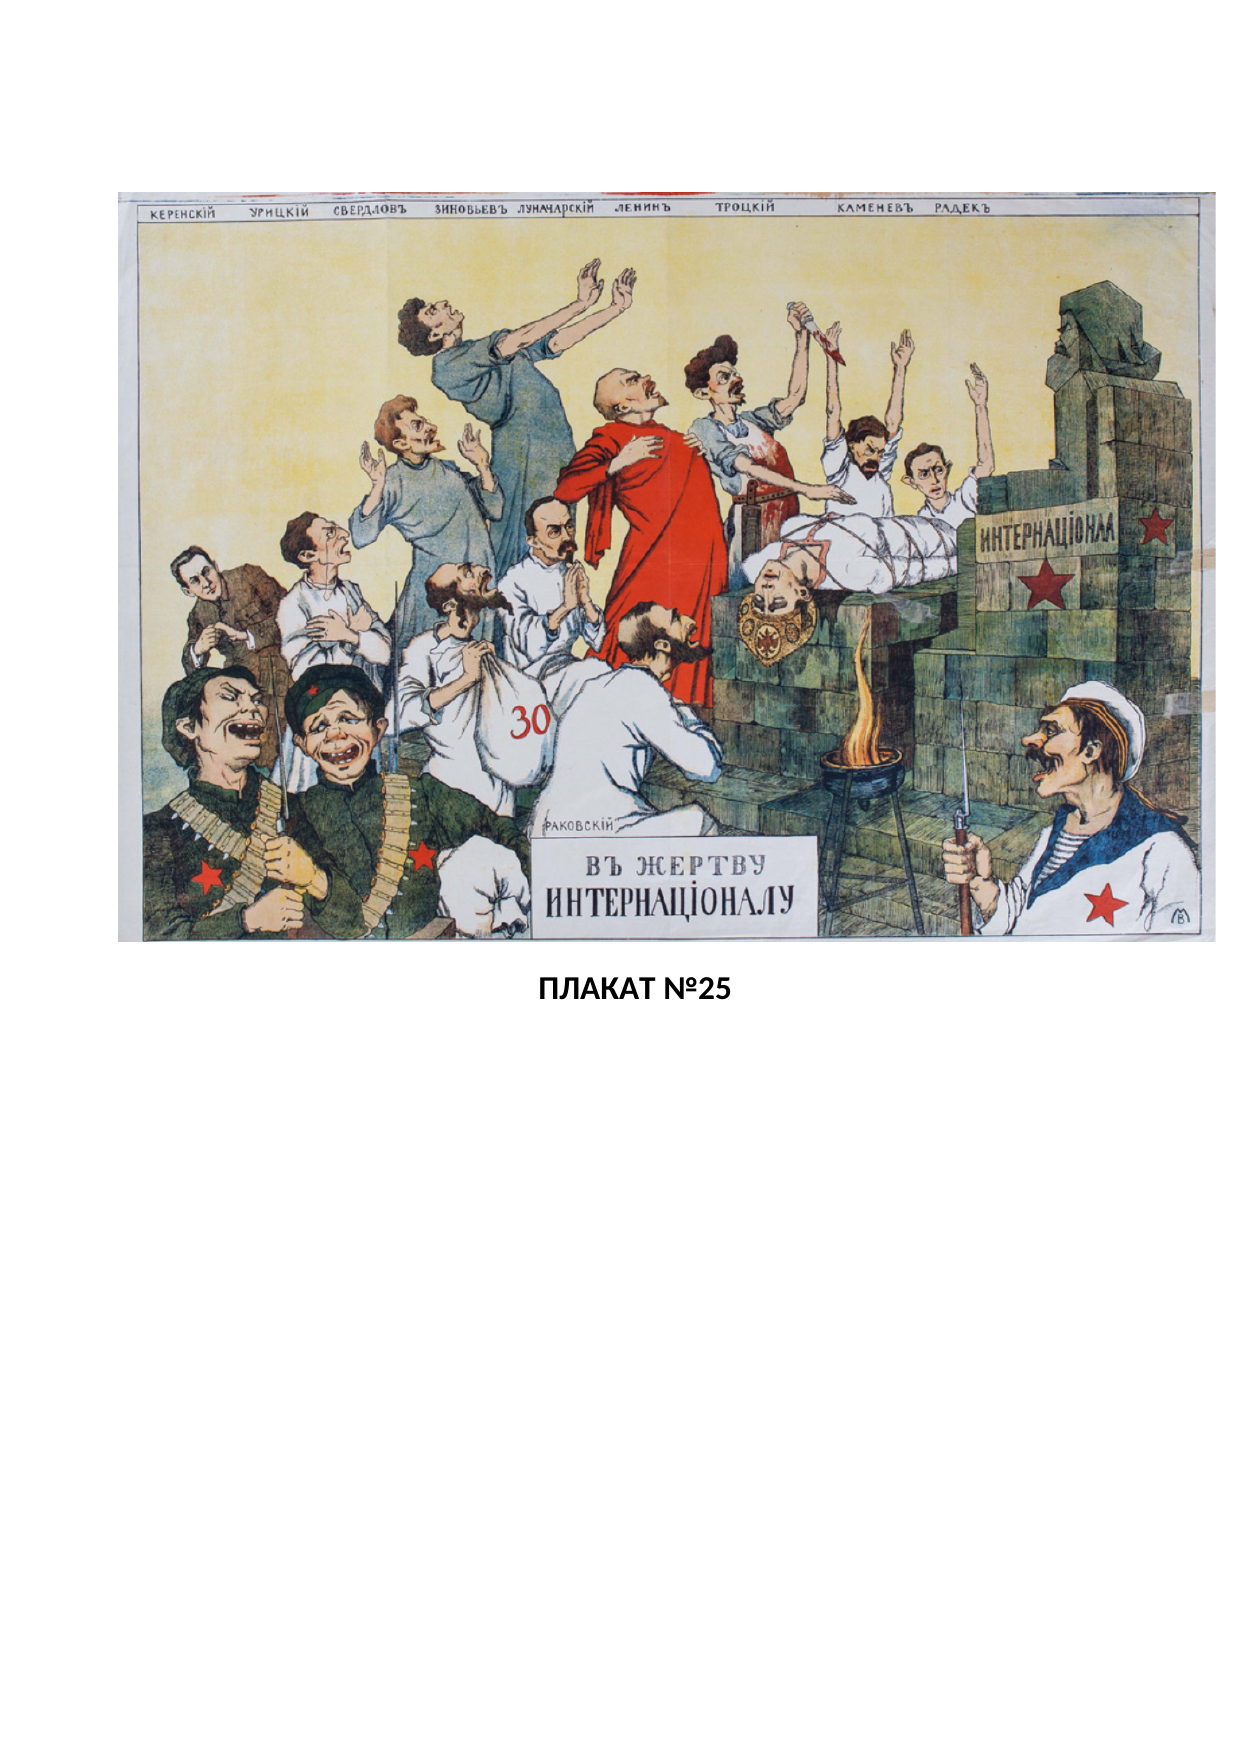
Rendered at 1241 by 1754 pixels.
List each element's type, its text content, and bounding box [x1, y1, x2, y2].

text ПЛАКАТ №25 [118, 967, 1152, 1008]
picture [118, 192, 1216, 942]
